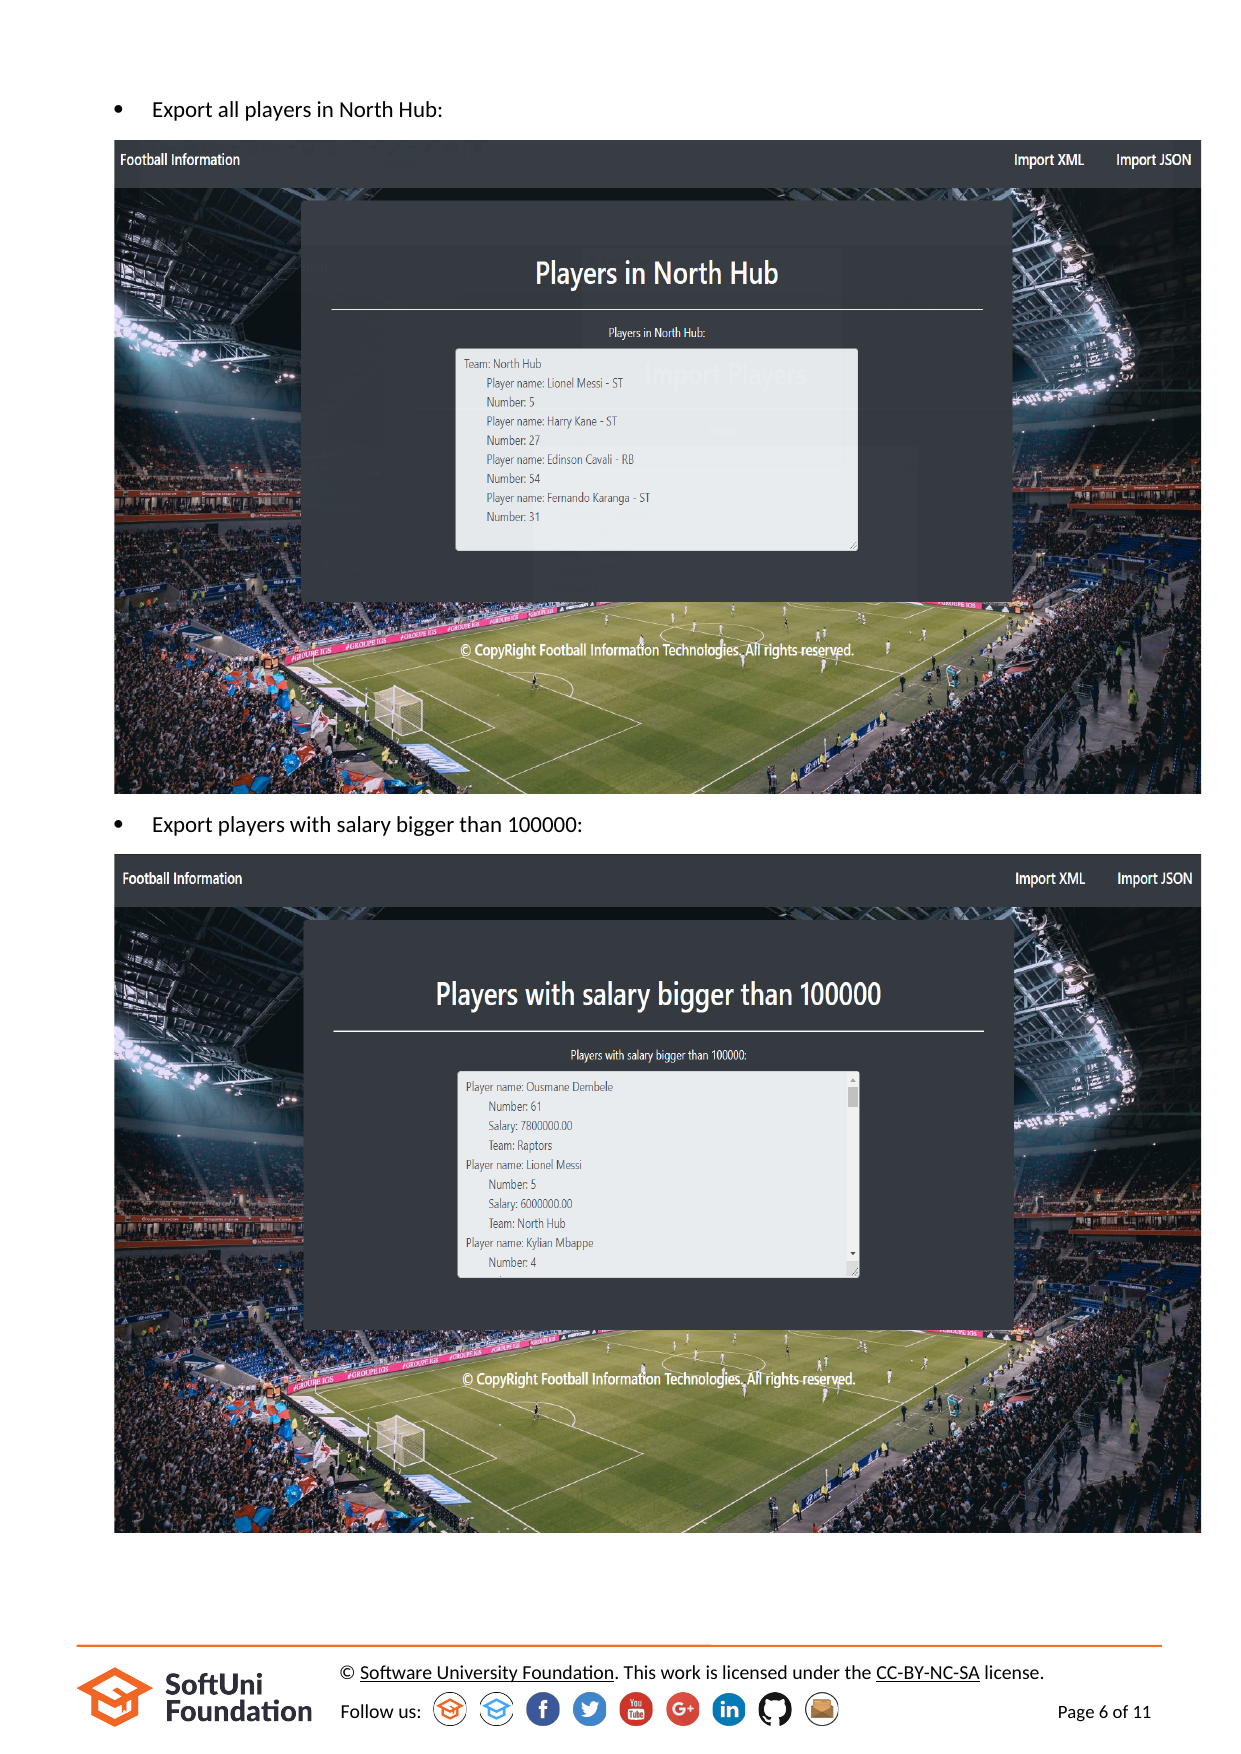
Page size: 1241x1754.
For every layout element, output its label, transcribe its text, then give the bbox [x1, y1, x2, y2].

picture [666, 1692, 700, 1726]
picture [712, 1716, 722, 1726]
picture [758, 1692, 792, 1726]
picture [114, 140, 1202, 794]
picture [433, 1692, 467, 1726]
list Export all players in North Hub: [114, 95, 1163, 123]
picture [619, 1692, 653, 1726]
picture [114, 854, 1202, 1533]
picture [736, 1693, 746, 1703]
picture [573, 1692, 607, 1726]
picture [727, 1707, 738, 1717]
picture [805, 1692, 839, 1726]
picture [712, 1693, 722, 1703]
list Export players with salary bigger than 100000: [114, 810, 1163, 838]
picture [76, 1667, 312, 1727]
picture [526, 1692, 560, 1726]
picture [736, 1716, 746, 1726]
picture [480, 1692, 513, 1726]
